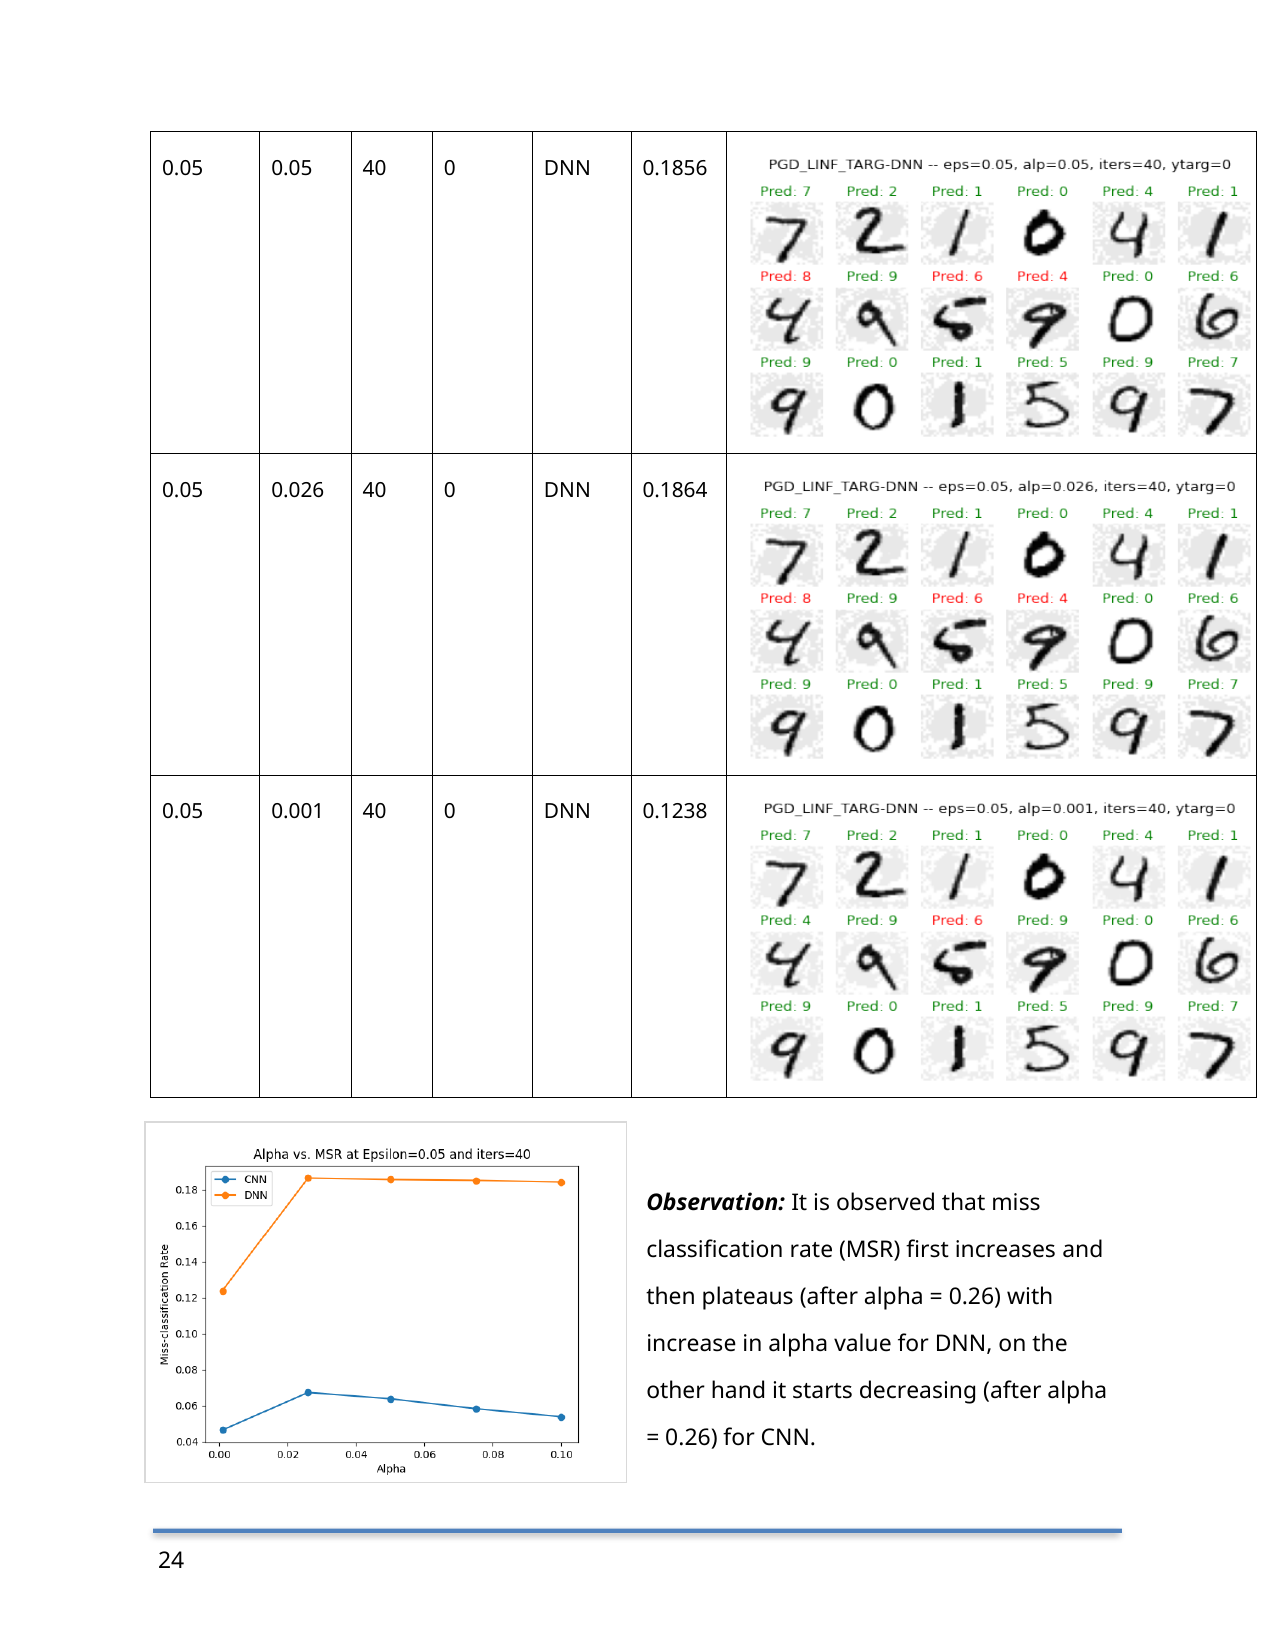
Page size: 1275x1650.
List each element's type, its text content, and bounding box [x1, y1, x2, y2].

table_cell 0.05 [260, 132, 351, 453]
table_cell 0.05 [151, 776, 259, 1097]
table_cell 0 [433, 454, 532, 775]
table_cell 40 [352, 776, 432, 1097]
table_cell 0.001 [260, 776, 351, 1097]
table_cell 0 [433, 132, 532, 453]
table_cell 0.1856 [632, 132, 726, 453]
table_cell 0.1864 [632, 454, 726, 775]
table_cell 40 [352, 454, 432, 775]
picture [737, 796, 1257, 1097]
table_cell 40 [352, 132, 432, 453]
table_cell 0.05 [151, 454, 259, 775]
table_cell 0.05 [151, 132, 259, 453]
picture [737, 152, 1257, 453]
table_cell DNN [533, 132, 631, 453]
table_cell 0.1238 [632, 776, 726, 1097]
picture [146, 1123, 626, 1482]
table_cell DNN [533, 776, 631, 1097]
picture [737, 474, 1257, 775]
table_cell 0.026 [260, 454, 351, 775]
table_cell [727, 776, 1256, 1097]
table_cell DNN [533, 454, 631, 775]
table_cell [727, 132, 1256, 453]
table_cell [727, 454, 1256, 775]
table_cell 0 [433, 776, 532, 1097]
